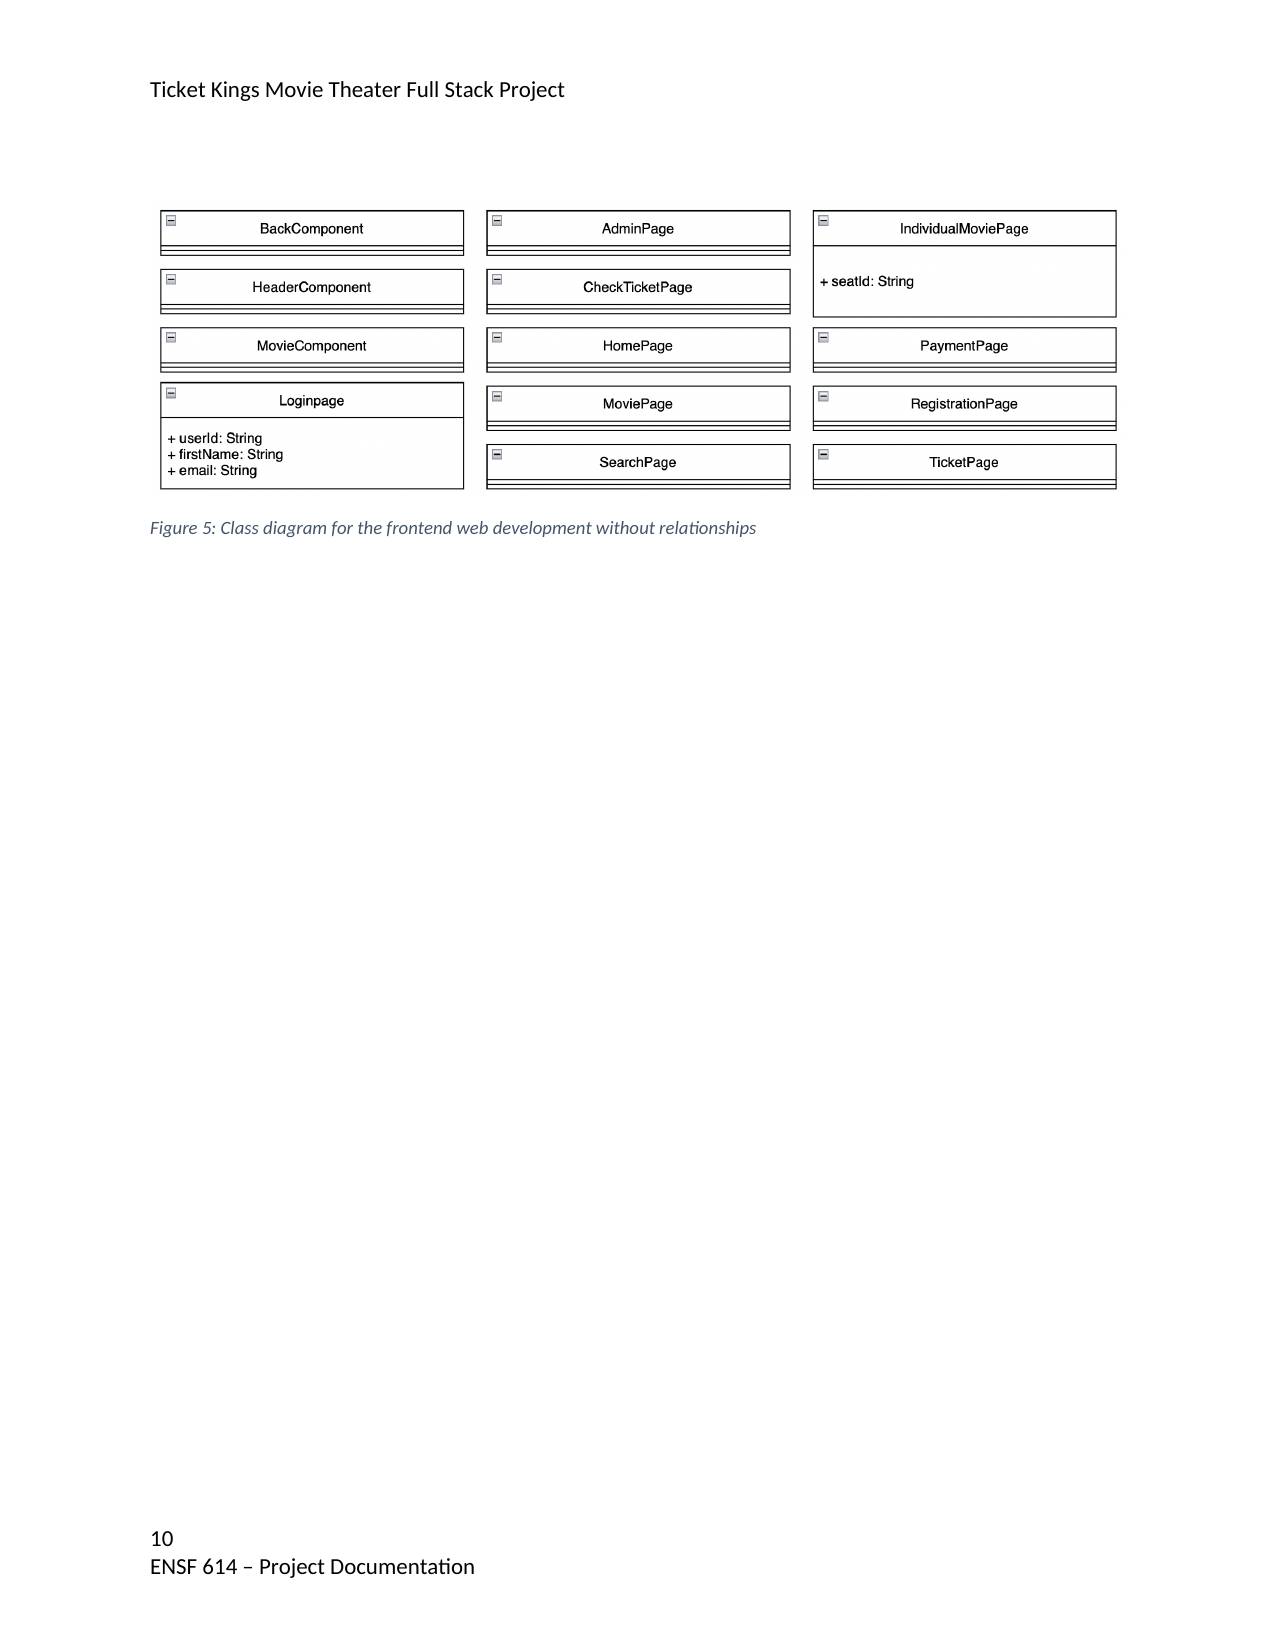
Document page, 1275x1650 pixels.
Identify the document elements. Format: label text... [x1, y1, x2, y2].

picture [150, 196, 1125, 498]
